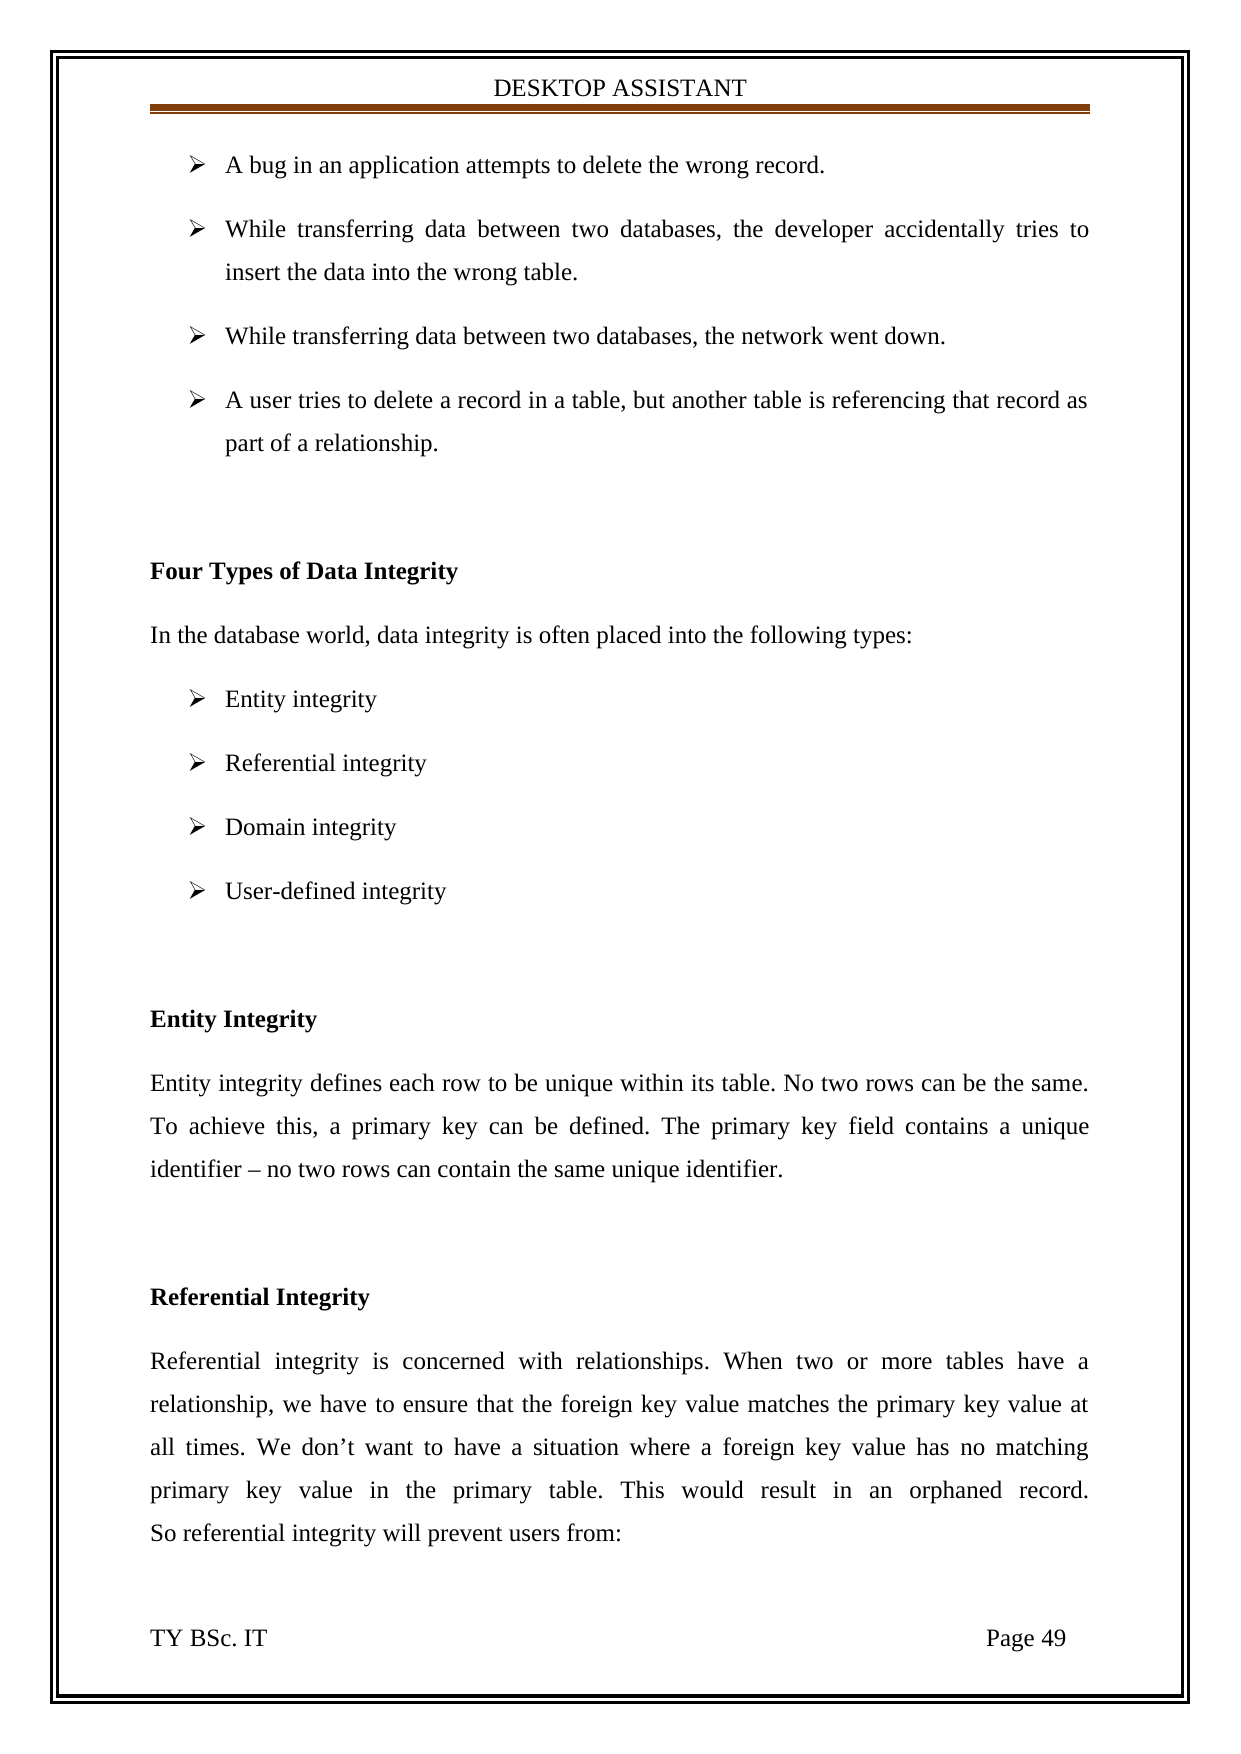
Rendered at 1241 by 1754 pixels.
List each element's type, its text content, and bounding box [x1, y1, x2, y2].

list While transferring data between two databases, the developer accidentally tries to insert the data into the wrong table. [187, 214, 1090, 286]
list A user tries to delete a record in a table, but another table is referencing that record as part of a relationship. [187, 385, 1090, 457]
list Entity integrity [187, 684, 1090, 713]
text Referential integrity is concerned with relationships. When two or more tables have a relationship, we have to ensure that the foreign key value matches the primary key value at all times. We don’t want to have a situation where a foreign key value has no matching primary key value in the primary table. This would result in an orphaned record. So referential integrity will prevent users from: [150, 1346, 1090, 1547]
text Referential Integrity [150, 1282, 1090, 1311]
text Entity Integrity [150, 1004, 1090, 1032]
list Domain integrity [187, 812, 1090, 841]
list A bug in an application attempts to delete the wrong record. [187, 150, 1090, 179]
text Entity integrity defines each row to be unique within its table. No two rows can be the same. To achieve this, a primary key can be defined. The primary key field contains a unique identifier – no two rows can contain the same unique identifier. [150, 1068, 1090, 1183]
list While transferring data between two databases, the network went down. [187, 321, 1090, 350]
text In the database world, data integrity is often placed into the following types: [150, 620, 1090, 649]
list Referential integrity [187, 748, 1090, 777]
text Four Types of Data Integrity [150, 556, 1090, 585]
list User-defined integrity [187, 876, 1090, 904]
